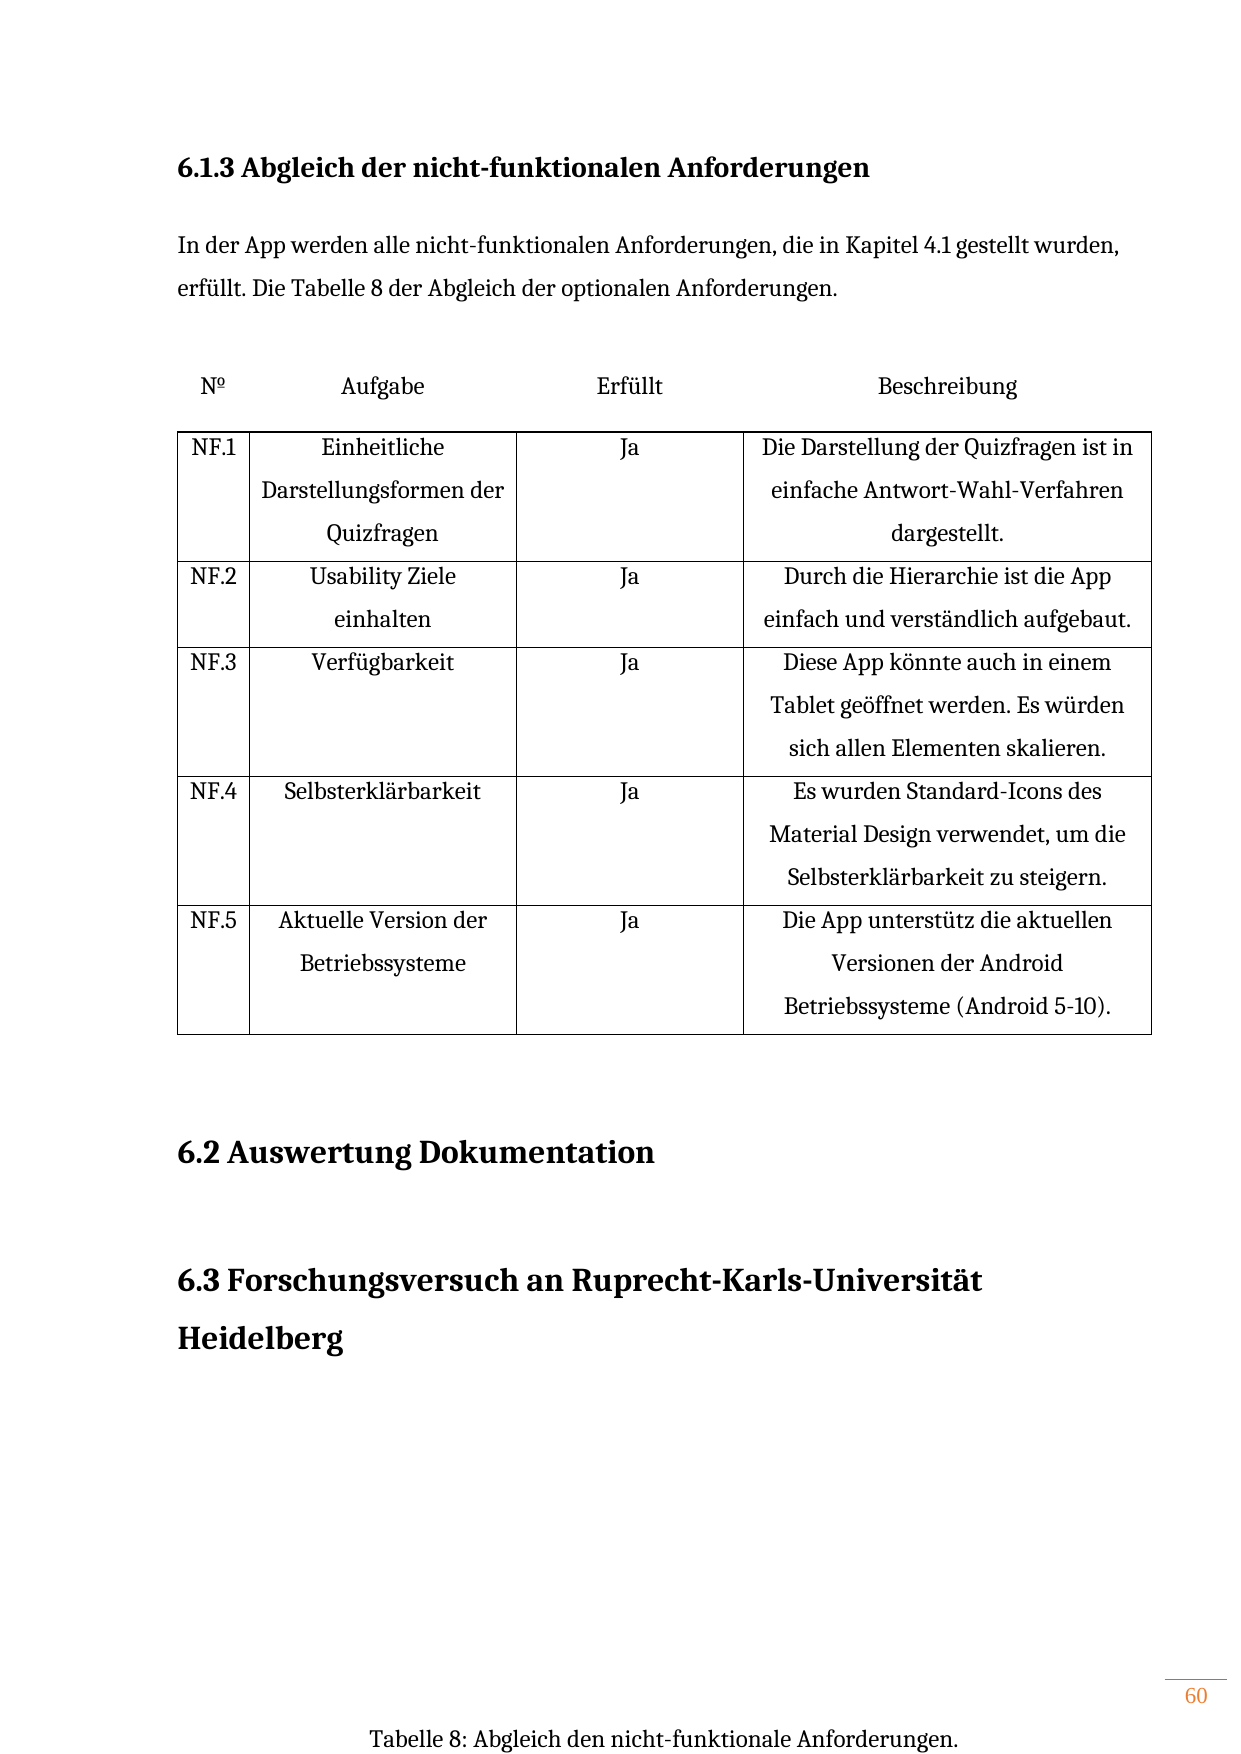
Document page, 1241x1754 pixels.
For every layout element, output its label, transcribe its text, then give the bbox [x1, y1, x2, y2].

table_cell Einheitliche Darstellungsformen der Quizfragen [250, 433, 516, 561]
text In der App werden alle nicht-funktionalen Anforderungen, die in Kapitel 4.1 gestellt wurden, erfüllt. Die Tabelle 8 der Abgleich der optionalen Anforderungen. [177, 231, 1152, 302]
subtitle 6.3 Forschungsversuch an Ruprecht-Karls-Universität Heidelberg [177, 1262, 1152, 1358]
table_cell Selbsterklärbarkeit [250, 777, 516, 905]
table_cell Ja [517, 562, 743, 647]
table_header Erfüllt [516, 372, 743, 431]
table_cell Ja [517, 648, 743, 776]
table_cell Aktuelle Version der Betriebssysteme [250, 906, 516, 1034]
subtitle 6.2 Auswertung Dokumentation [177, 1134, 1152, 1172]
table_cell NF.3 [178, 648, 249, 776]
table_header Aufgabe [249, 372, 516, 431]
table_cell NF.4 [178, 777, 249, 905]
table_cell Usability Ziele einhalten [250, 562, 516, 647]
table_cell Die App unterstütz die aktuellen Versionen der Android Betriebssysteme (Android 5-10). [744, 906, 1151, 1034]
table_cell NF.5 [178, 906, 249, 1034]
table_cell NF.1 [178, 433, 249, 561]
table_cell Die Darstellung der Quizfragen ist in einfache Antwort-Wahl-Verfahren dargestellt. [744, 433, 1151, 561]
table_cell Ja [517, 777, 743, 905]
table_cell Durch die Hierarchie ist die App einfach und verständlich aufgebaut. [744, 562, 1151, 647]
table_header Beschreibung [743, 372, 1152, 431]
table_cell Verfügbarkeit [250, 648, 516, 776]
text Tabelle 8: Abgleich den nicht-funktionale Anforderungen. [369, 1725, 959, 1754]
table_cell Es wurden Standard-Icons des Material Design verwendet, um die Selbsterklärbarkeit zu steigern. [744, 777, 1151, 905]
subtitle 6.1.3 Abgleich der nicht-funktionalen Anforderungen [177, 151, 1152, 184]
table_cell Ja [517, 433, 743, 561]
table_cell NF.2 [178, 562, 249, 647]
table_cell Ja [517, 906, 743, 1034]
table_header № [177, 372, 249, 431]
table_cell Diese App könnte auch in einem Tablet geöffnet werden. Es würden sich allen Elementen skalieren. [744, 648, 1151, 776]
